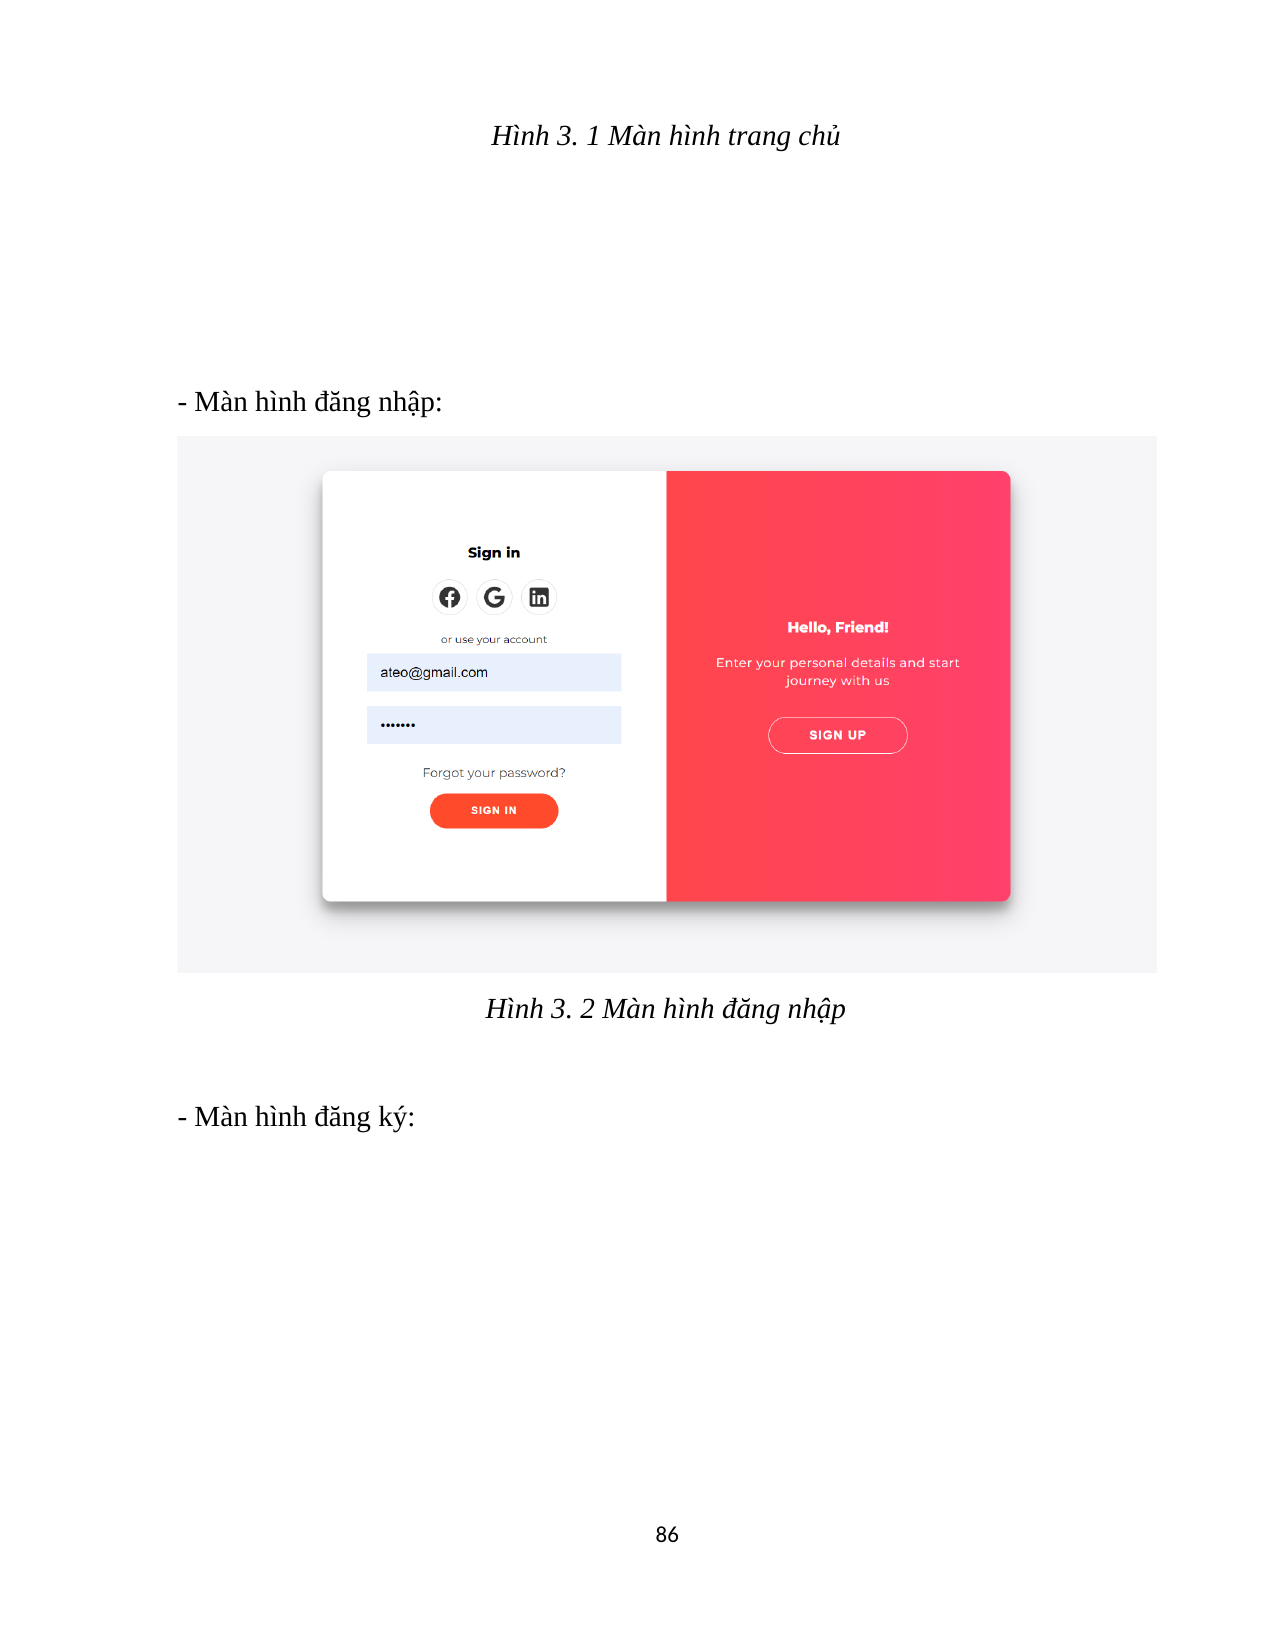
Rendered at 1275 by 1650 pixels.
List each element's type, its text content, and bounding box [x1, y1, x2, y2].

text Hình 3. 1 Màn hình trang chủ [177, 118, 1157, 152]
picture [177, 436, 1157, 973]
text - Màn hình đăng ký: [177, 1099, 1157, 1132]
text - Màn hình đăng nhập: [177, 384, 1157, 417]
text Hình 3. 2 Màn hình đăng nhập [177, 992, 1157, 1025]
